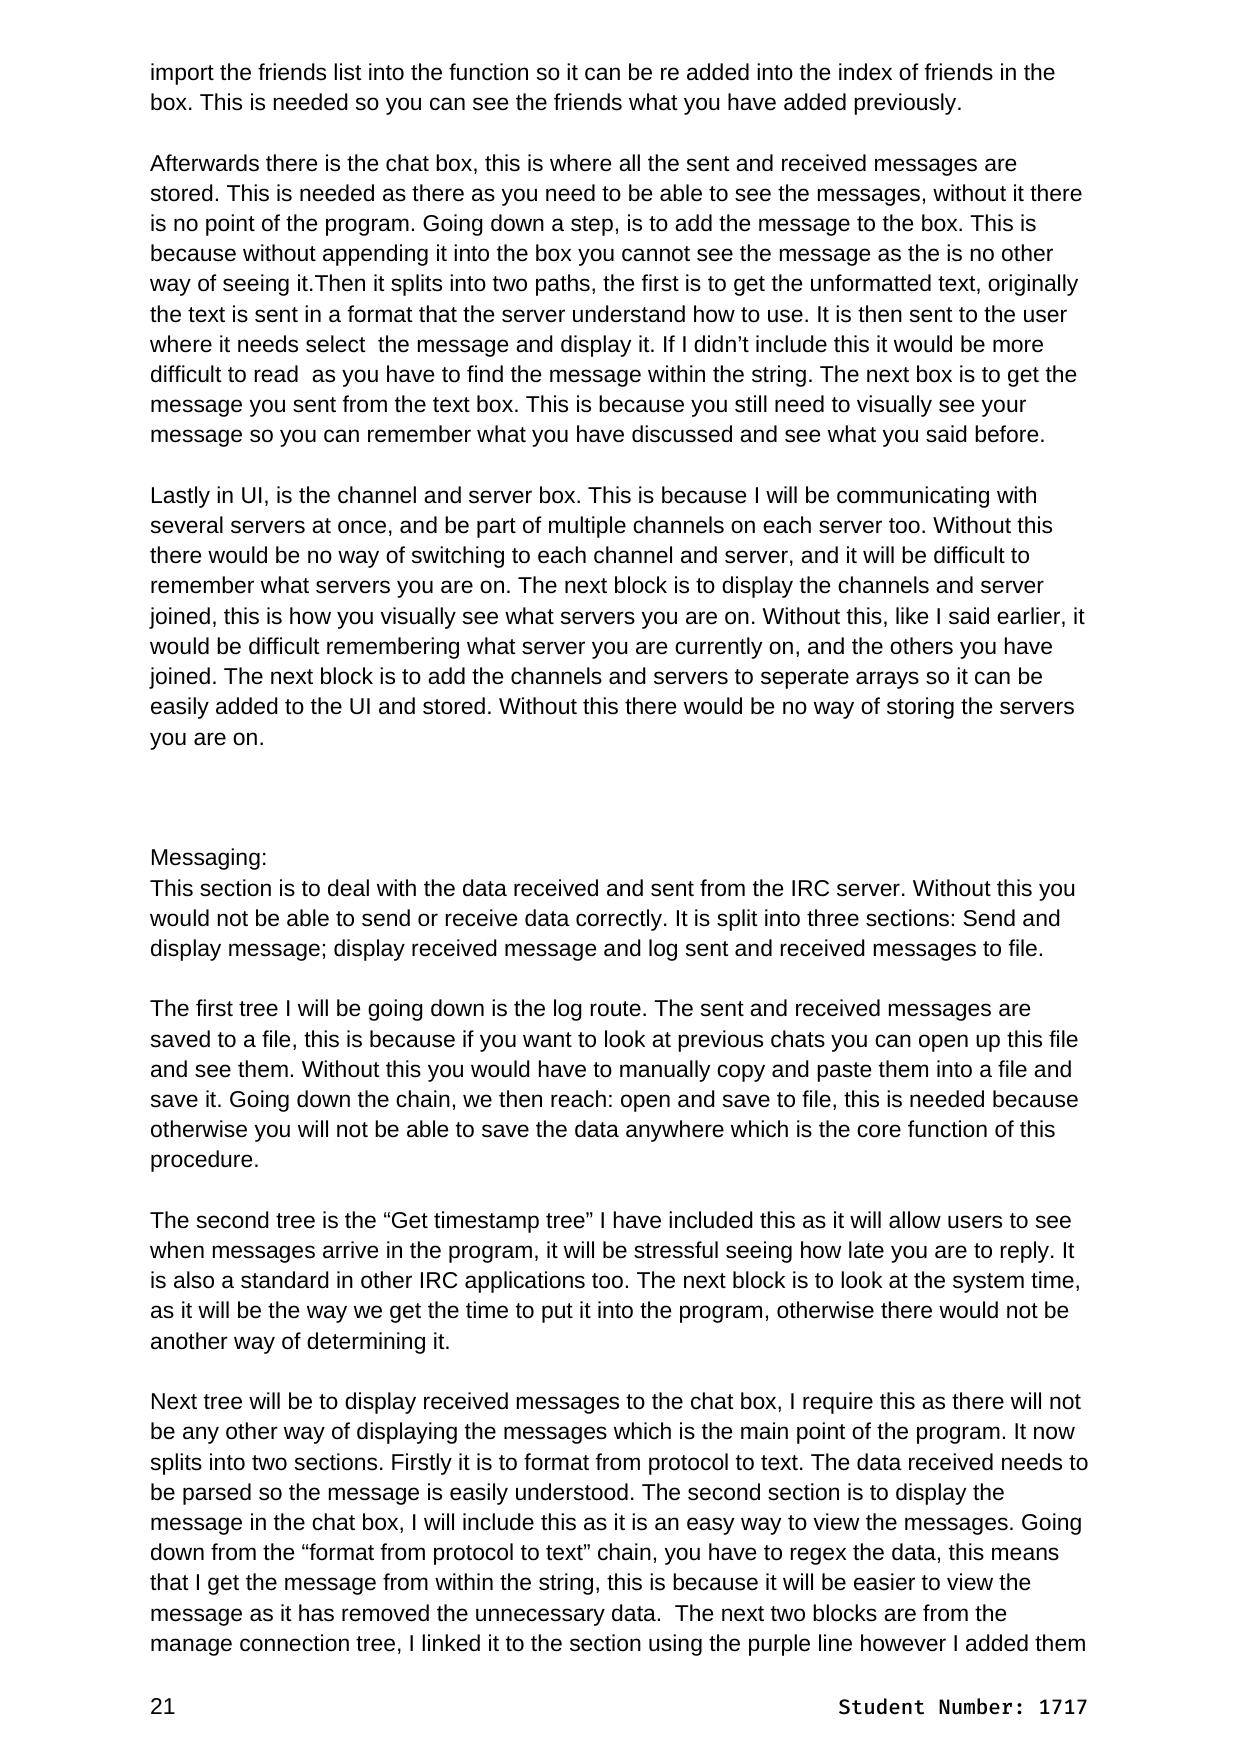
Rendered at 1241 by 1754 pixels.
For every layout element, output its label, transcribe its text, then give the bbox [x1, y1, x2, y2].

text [150, 59, 1090, 116]
text The second tree is the “Get timestamp tree” I have included this as it will allow users to see when messages arrive in the program, it will be stressful seeing how late you are to reply. It is also a standard in other IRC applications too. The next block is to look at the system time, as it will be the way we get the time to put it into the program, otherwise there would not be another way of determining it. [150, 1207, 1090, 1354]
text The first tree I will be going down is the log route. The sent and received messages are saved to a file, this is because if you want to look at previous chats you can open up this file and see them. Without this you would have to manually copy and paste them into a file and save it. Going down the chain, we then reach: open and save to file, this is needed because otherwise you will not be able to save the data anywhere which is the core function of this procedure. [150, 995, 1090, 1173]
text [150, 1388, 1090, 1656]
text Lastly in UI, is the channel and server box. This is because I will be communicating with several servers at once, and be part of multiple channels on each server too. Without this there would be no way of switching to each channel and server, and it will be difficult to remember what servers you are on. The next block is to display the channels and server joined, this is how you visually see what servers you are on. Without this, like I said earlier, it would be difficult remembering what server you are currently on, and the others you have joined. The next block is to add the channels and servers to seperate arrays so it can be easily added to the UI and stored. Without this there would be no way of storing the servers you are on. [150, 482, 1090, 750]
text Afterwards there is the chat box, this is where all the sent and received messages are stored. This is needed as there as you need to be able to see the messages, without it there is no point of the program. Going down a step, is to add the message to the box. This is because without appending it into the box you cannot see the message as the is no other way of seeing it.Then it splits into two paths, the first is to get the unformatted text, originally the text is sent in a format that the server understand how to use. It is then sent to the user where it needs select the message and display it. If I didn’t include this it would be more difficult to read as you have to find the message within the string. The next box is to get the message you sent from the text box. This is because you still need to visually see your message so you can remember what you have discussed and see what you said before. [150, 149, 1090, 448]
text Messaging: [150, 844, 1090, 871]
text This section is to deal with the data received and sent from the IRC server. Without this you would not be able to send or receive data correctly. It is split into three sections: Send and display message; display received message and log sent and received messages to file. [150, 874, 1090, 961]
